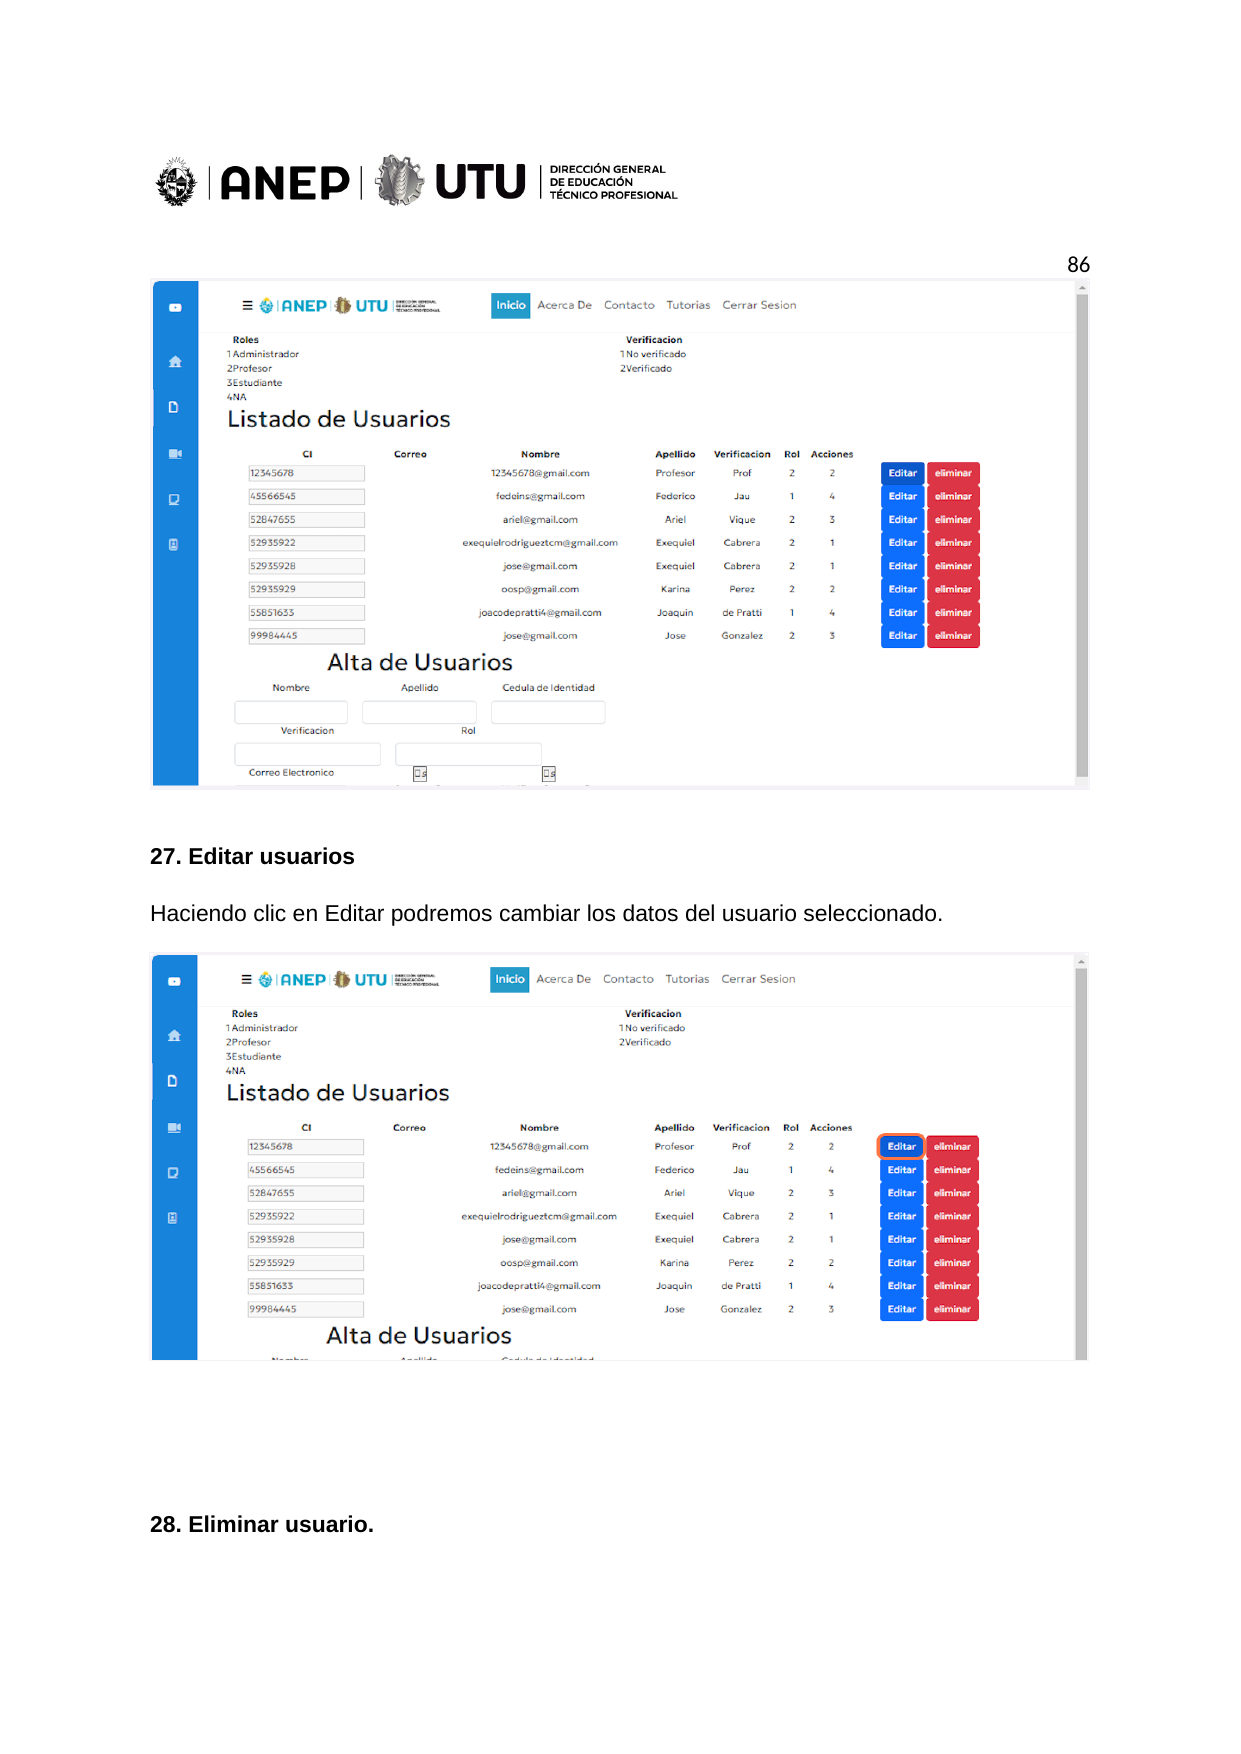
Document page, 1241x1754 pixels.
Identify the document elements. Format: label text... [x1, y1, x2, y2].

picture [152, 280, 1089, 789]
text Haciendo clic en Editar podremos cambiar los datos del usuario seleccionado. [150, 900, 1090, 927]
subtitle 27. Editar usuarios [150, 843, 1090, 870]
picture [150, 953, 1088, 1360]
picture [150, 150, 691, 224]
subtitle 28. Eliminar usuario. [150, 1511, 1090, 1537]
